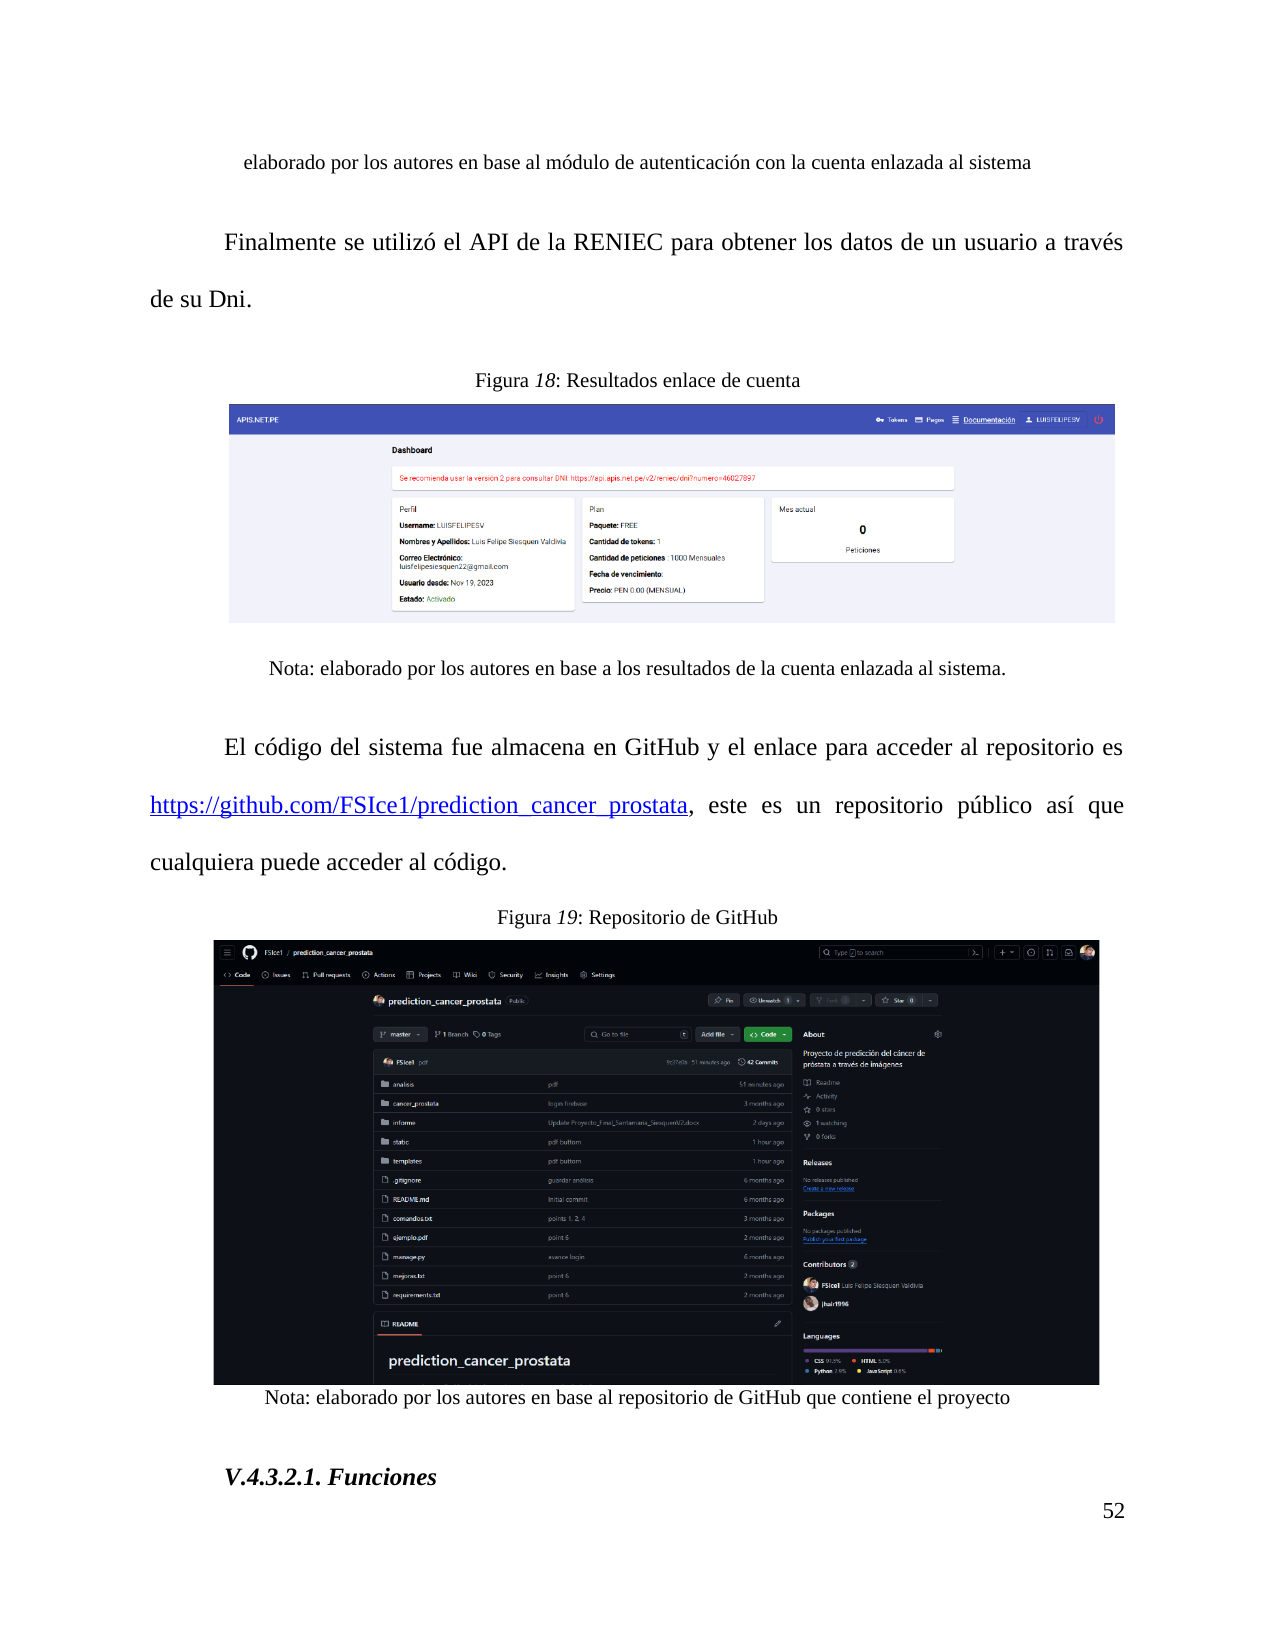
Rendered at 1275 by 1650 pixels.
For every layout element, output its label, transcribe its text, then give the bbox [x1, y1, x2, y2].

picture [229, 404, 1115, 623]
text Finalmente se utilizó el API de la RENIEC para obtener los datos de un usuario a través de su Dni. [150, 227, 1125, 313]
text Figura 19: Repositorio de GitHub [150, 905, 1125, 929]
text Nota: elaborado por los autores en base a los resultados de la cuenta enlazada al sistema. [150, 656, 1125, 680]
picture [213, 940, 1100, 1385]
text El código del sistema fue almacena en GitHub y el enlace para acceder al repositorio es https://github.com/FSIce1/prediction_cancer_prostata, este es un repositorio público así que cualquiera puede acceder al código. [150, 732, 1125, 876]
text Figura 18: Resultados enlace de cuenta [150, 368, 1125, 392]
subtitle Funciones [224, 1462, 1018, 1491]
text Nota: elaborado por los autores en base al módulo de autenticación con la cuenta enlazada al sistema [150, 150, 1125, 174]
